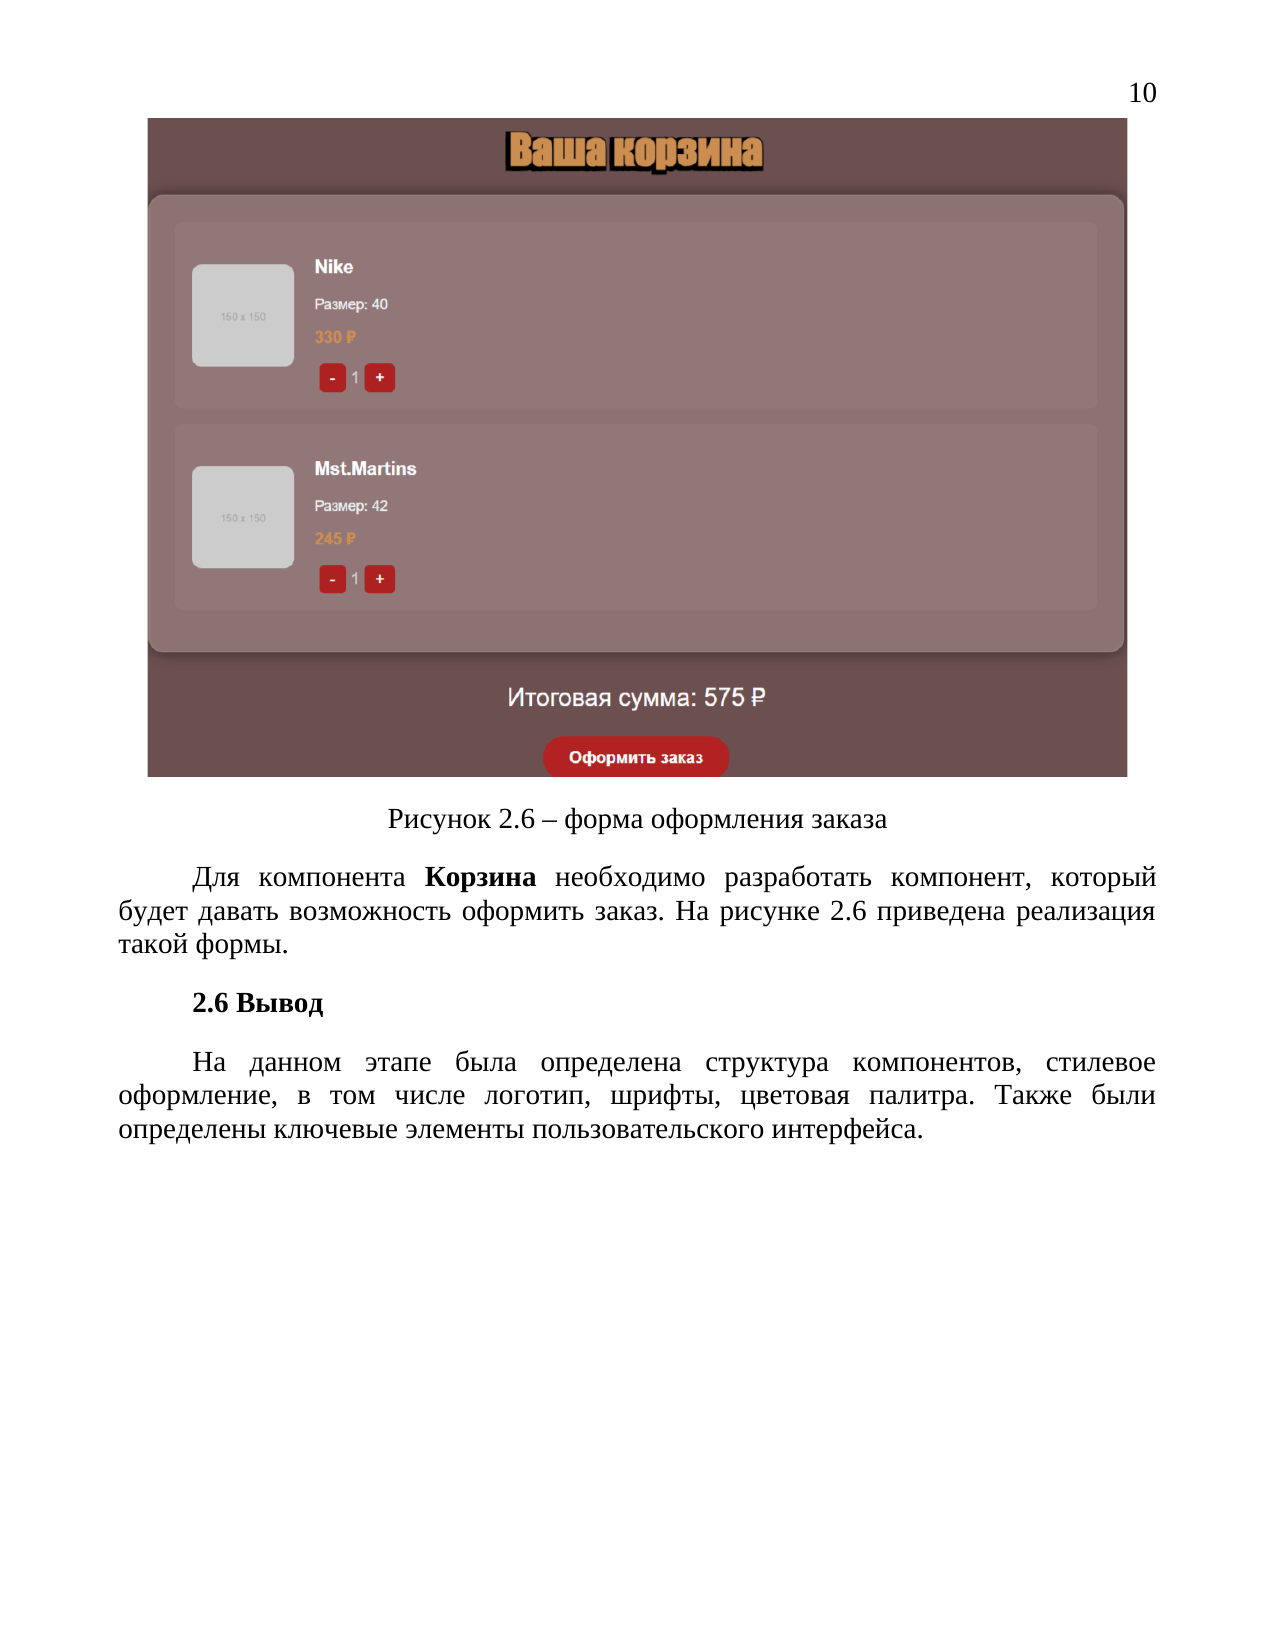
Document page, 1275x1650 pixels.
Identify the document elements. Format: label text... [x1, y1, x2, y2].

text На данном этапе была определена структура компонентов, стилевое оформление, в том числе логотип, шрифты, цветовая палитра. Также были определены ключевые элементы пользовательского интерфейса. [118, 1044, 1157, 1144]
text Для компонента Корзина необходимо разработать компонент, который будет давать возможность оформить заказ. На рисунке 2.6 приведена реализация такой формы. [118, 859, 1157, 960]
text Рисунок 2.6 – форма оформления заказа [118, 801, 1157, 834]
text 2.6 Вывод [192, 985, 1157, 1019]
picture [147, 118, 1128, 777]
